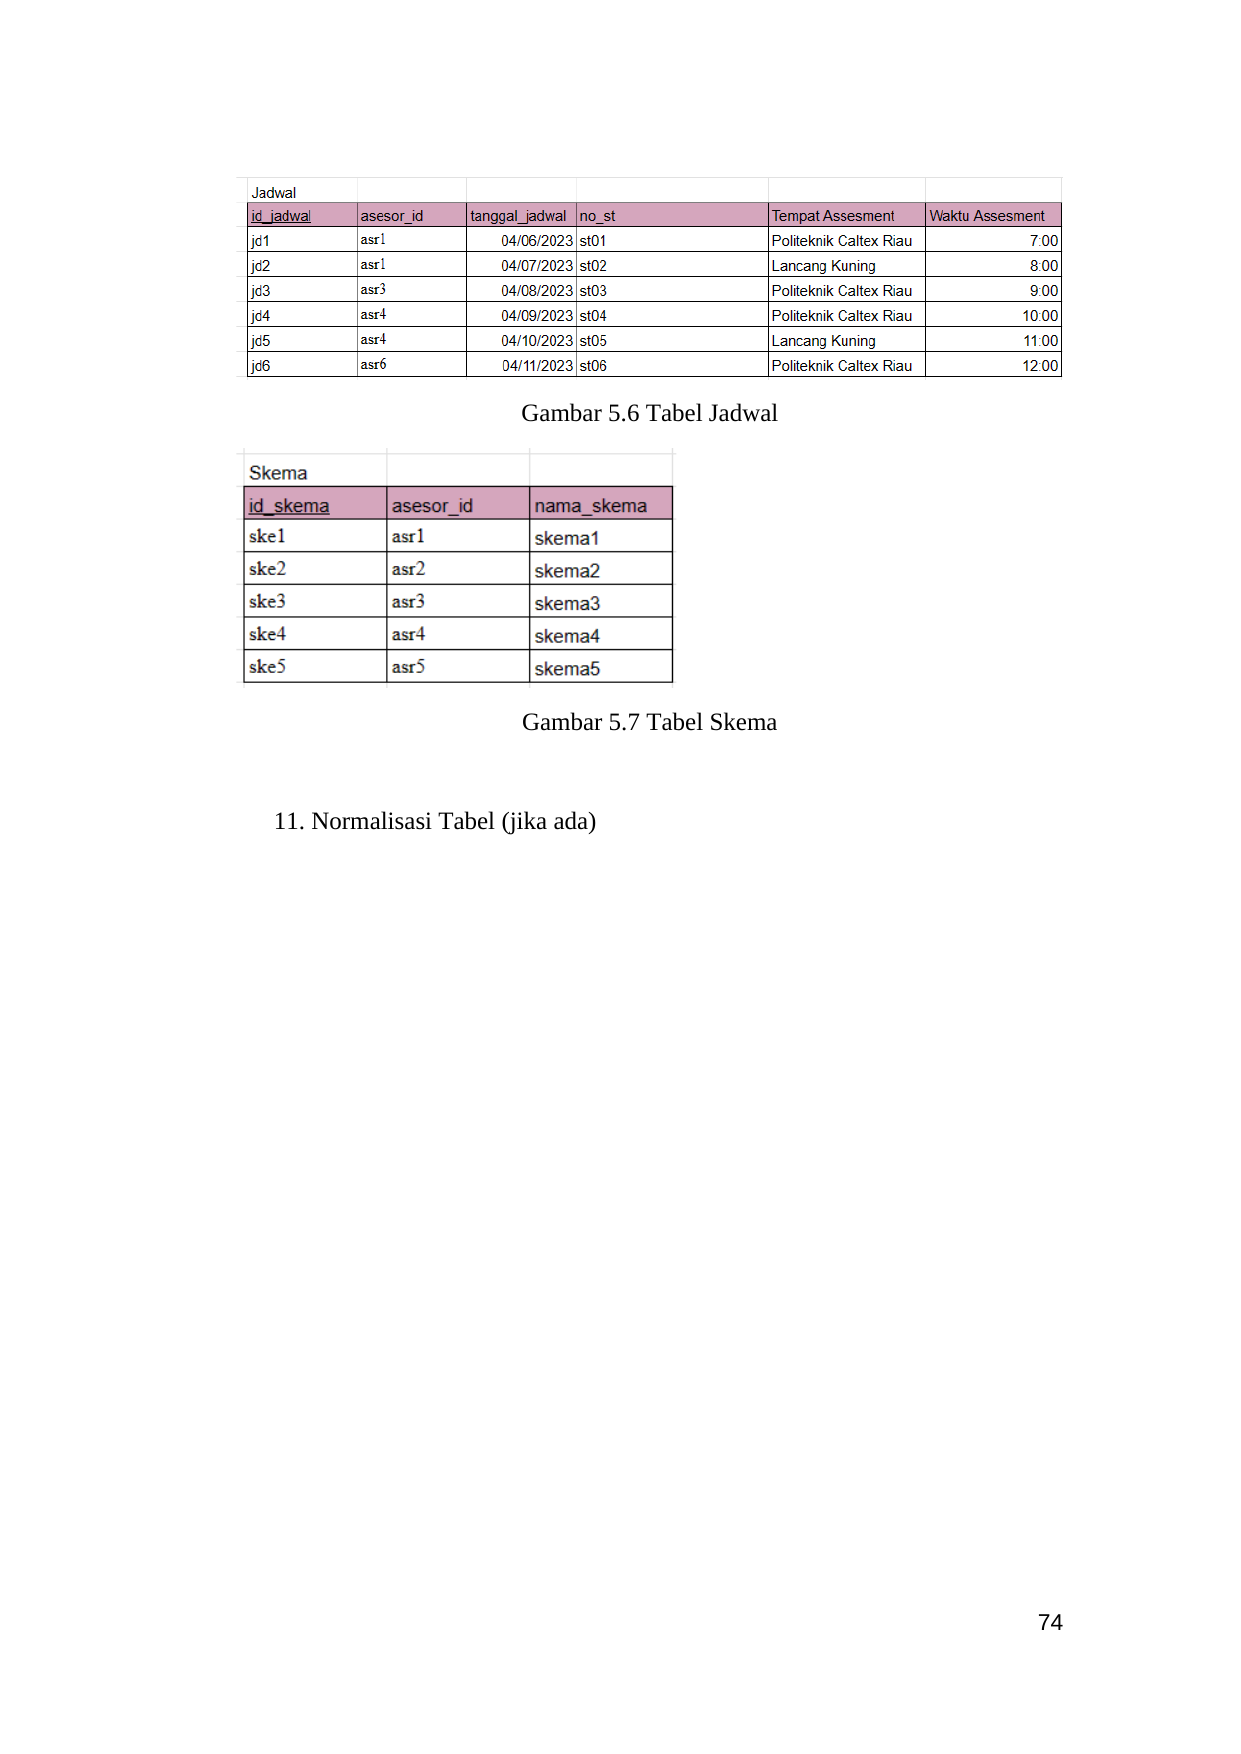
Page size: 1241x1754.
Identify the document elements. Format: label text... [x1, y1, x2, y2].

text Gambar 5.6 Tabel Jadwal [236, 398, 1063, 427]
picture [236, 448, 677, 688]
list Normalisasi Tabel (jika ada) [274, 806, 1063, 835]
text Gambar 5.7 Tabel Skema [236, 707, 1063, 736]
picture [236, 177, 1063, 380]
